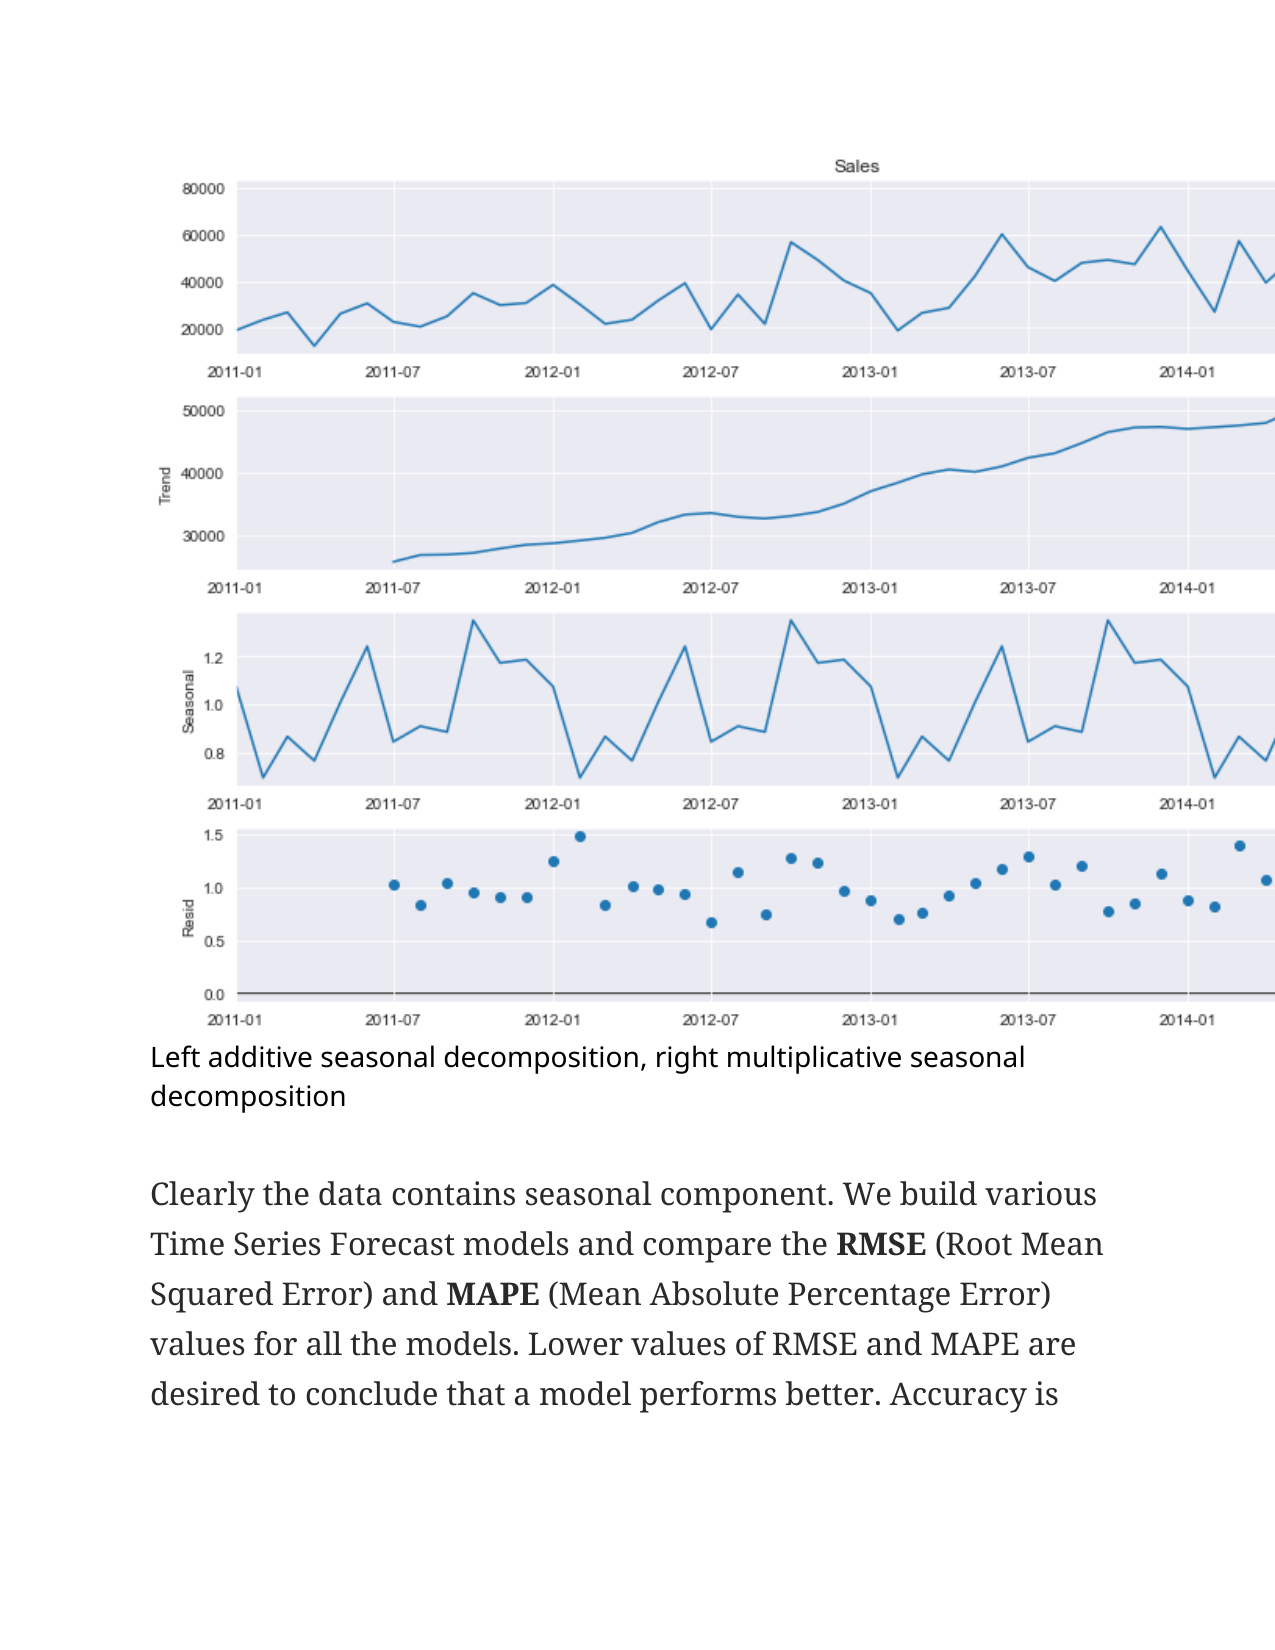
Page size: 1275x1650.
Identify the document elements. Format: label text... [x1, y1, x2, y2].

text Left additive seasonal decomposition, right multiplicative seasonal decomposition [150, 1038, 1125, 1114]
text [150, 1164, 1125, 1414]
picture [150, 150, 1275, 1038]
